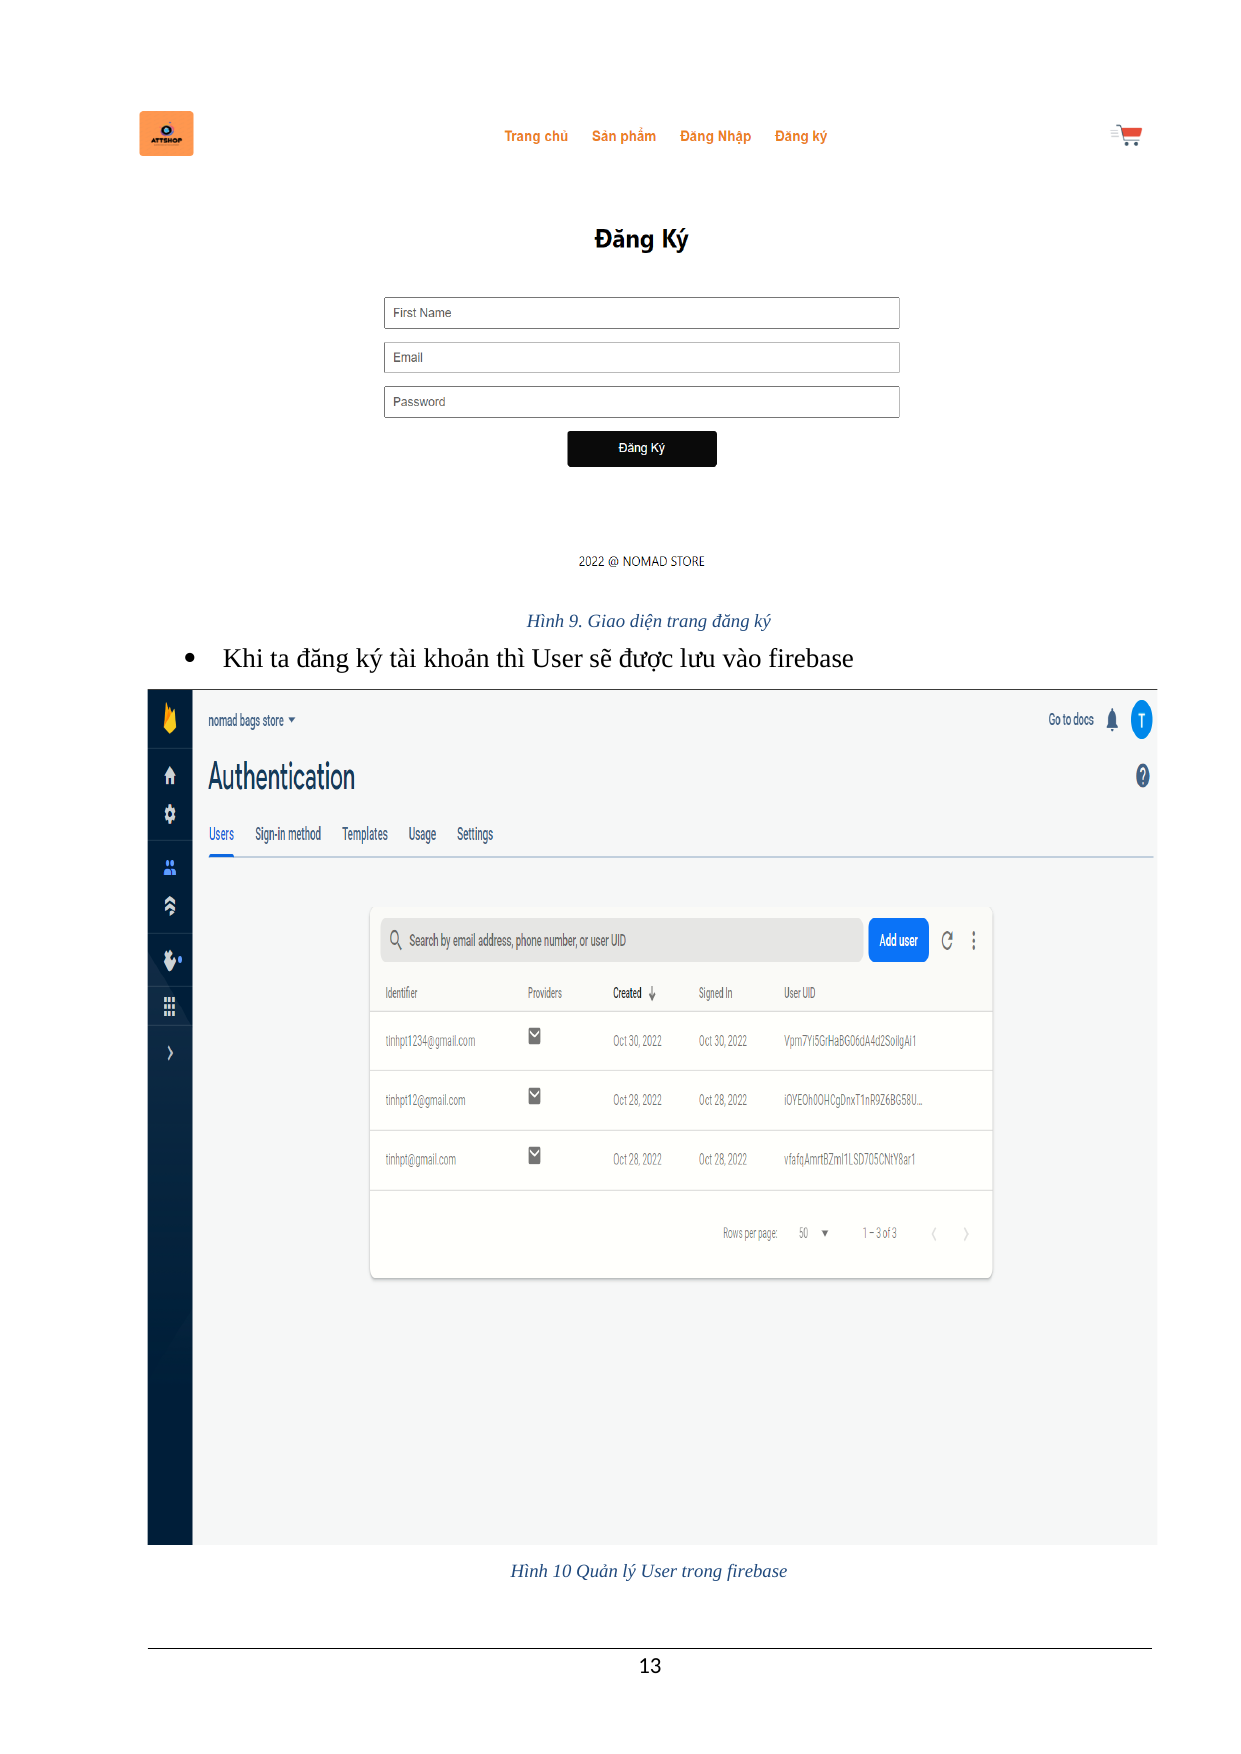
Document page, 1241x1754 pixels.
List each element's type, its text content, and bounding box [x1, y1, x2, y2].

picture [147, 689, 1158, 1545]
picture [118, 103, 1241, 595]
text Hình 9. Giao diện trang đăng ký [148, 610, 1152, 632]
text Hình 10 Quản lý User trong firebase [148, 1560, 1152, 1582]
list Khi ta đăng ký tài khoản thì User sẽ được lưu vào firebase [185, 642, 1152, 674]
